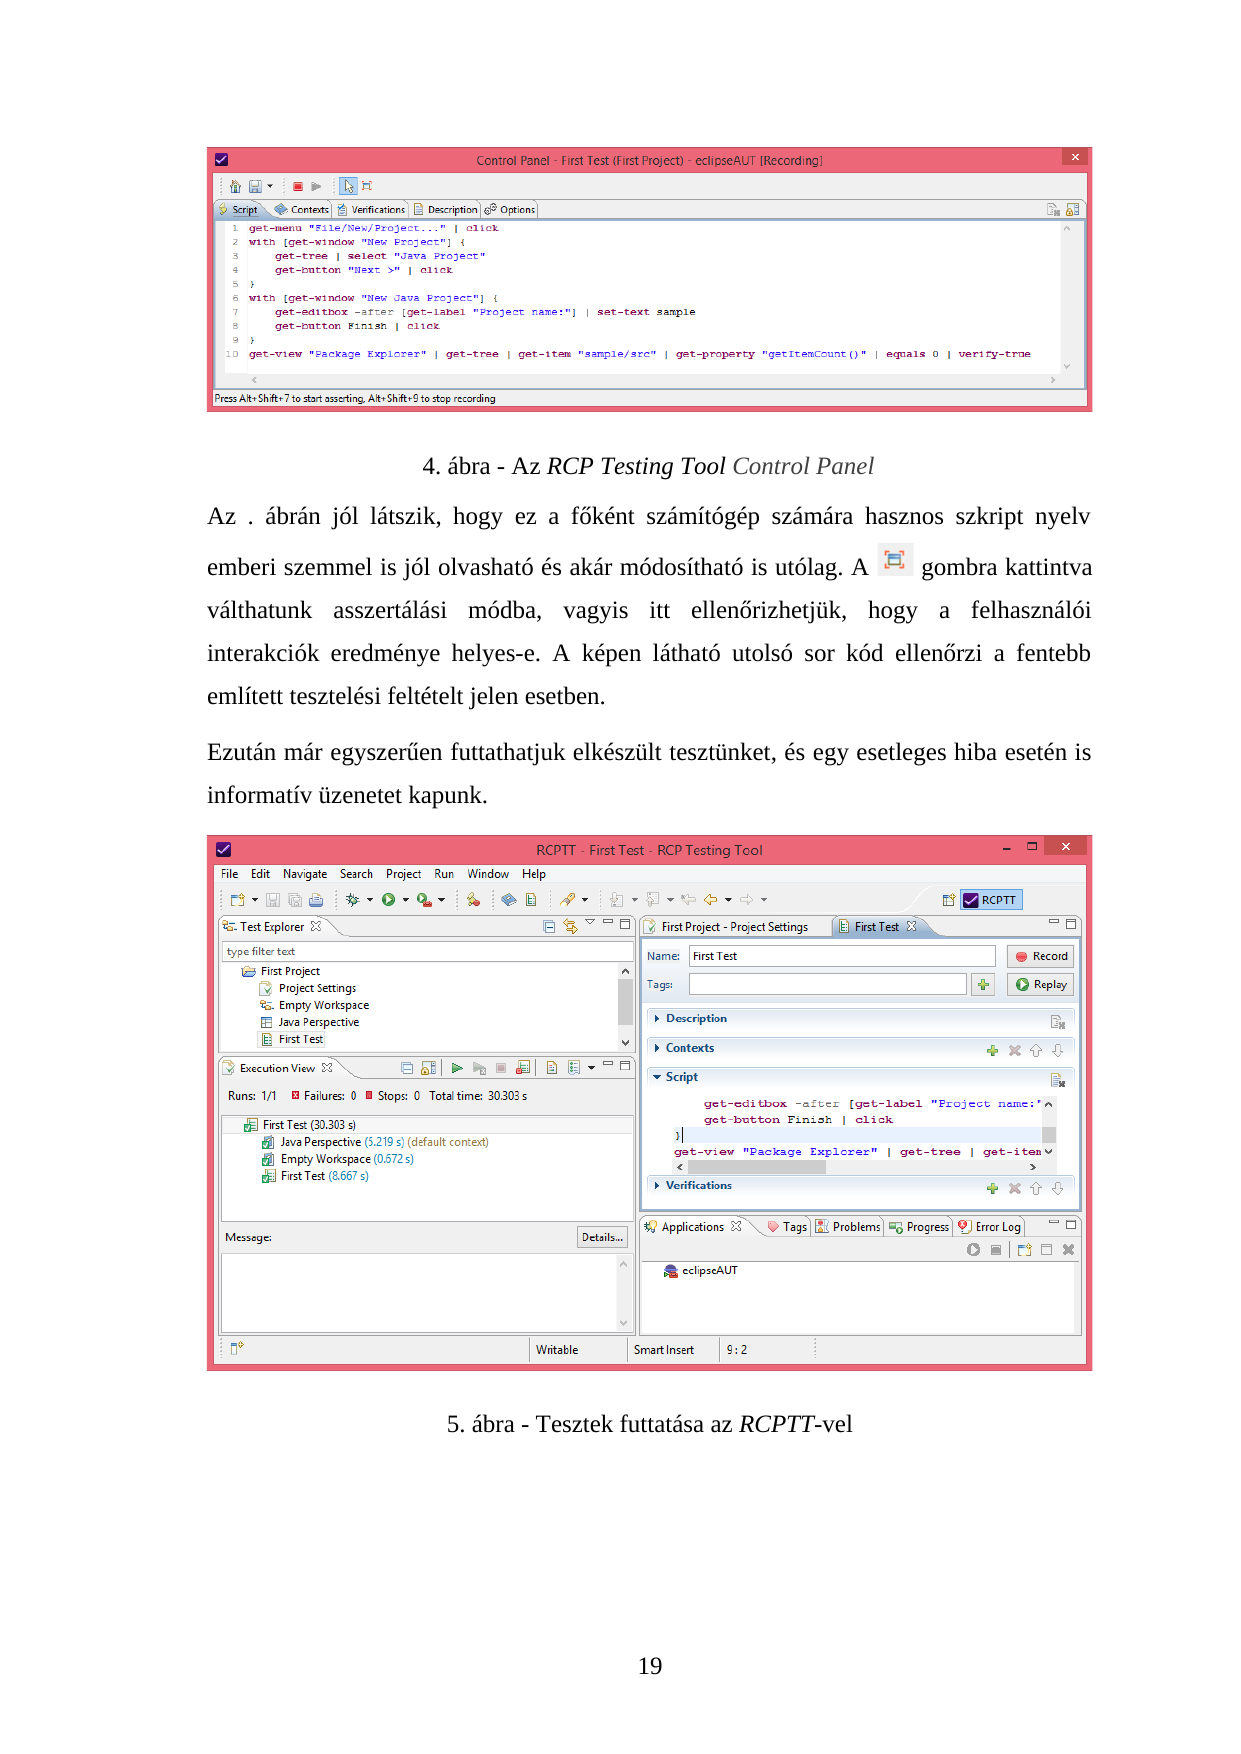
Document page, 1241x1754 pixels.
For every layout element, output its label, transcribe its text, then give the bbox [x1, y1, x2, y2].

picture [877, 543, 914, 576]
text Az 4. ábrán jól látszik, hogy ez a főként számítógép számára hasznos szkript nyelv emberi szemmel is jól olvasható és akár módosítható is utólag. A gombra kattintva válthatunk asszertálási módba, vagyis itt ellenőrizhetjük, hogy a felhasználói interakciók eredménye helyes-e. A képen látható utolsó sor kód ellenőrzi a fentebb említett tesztelési feltételt jelen esetben. [207, 501, 1092, 710]
picture [206, 147, 1093, 412]
picture [206, 835, 1093, 1371]
text Ezután már egyszerűen futtathatjuk elkészült tesztünket, és egy esetleges hiba esetén is informatív üzenetet kapunk. [207, 737, 1092, 808]
